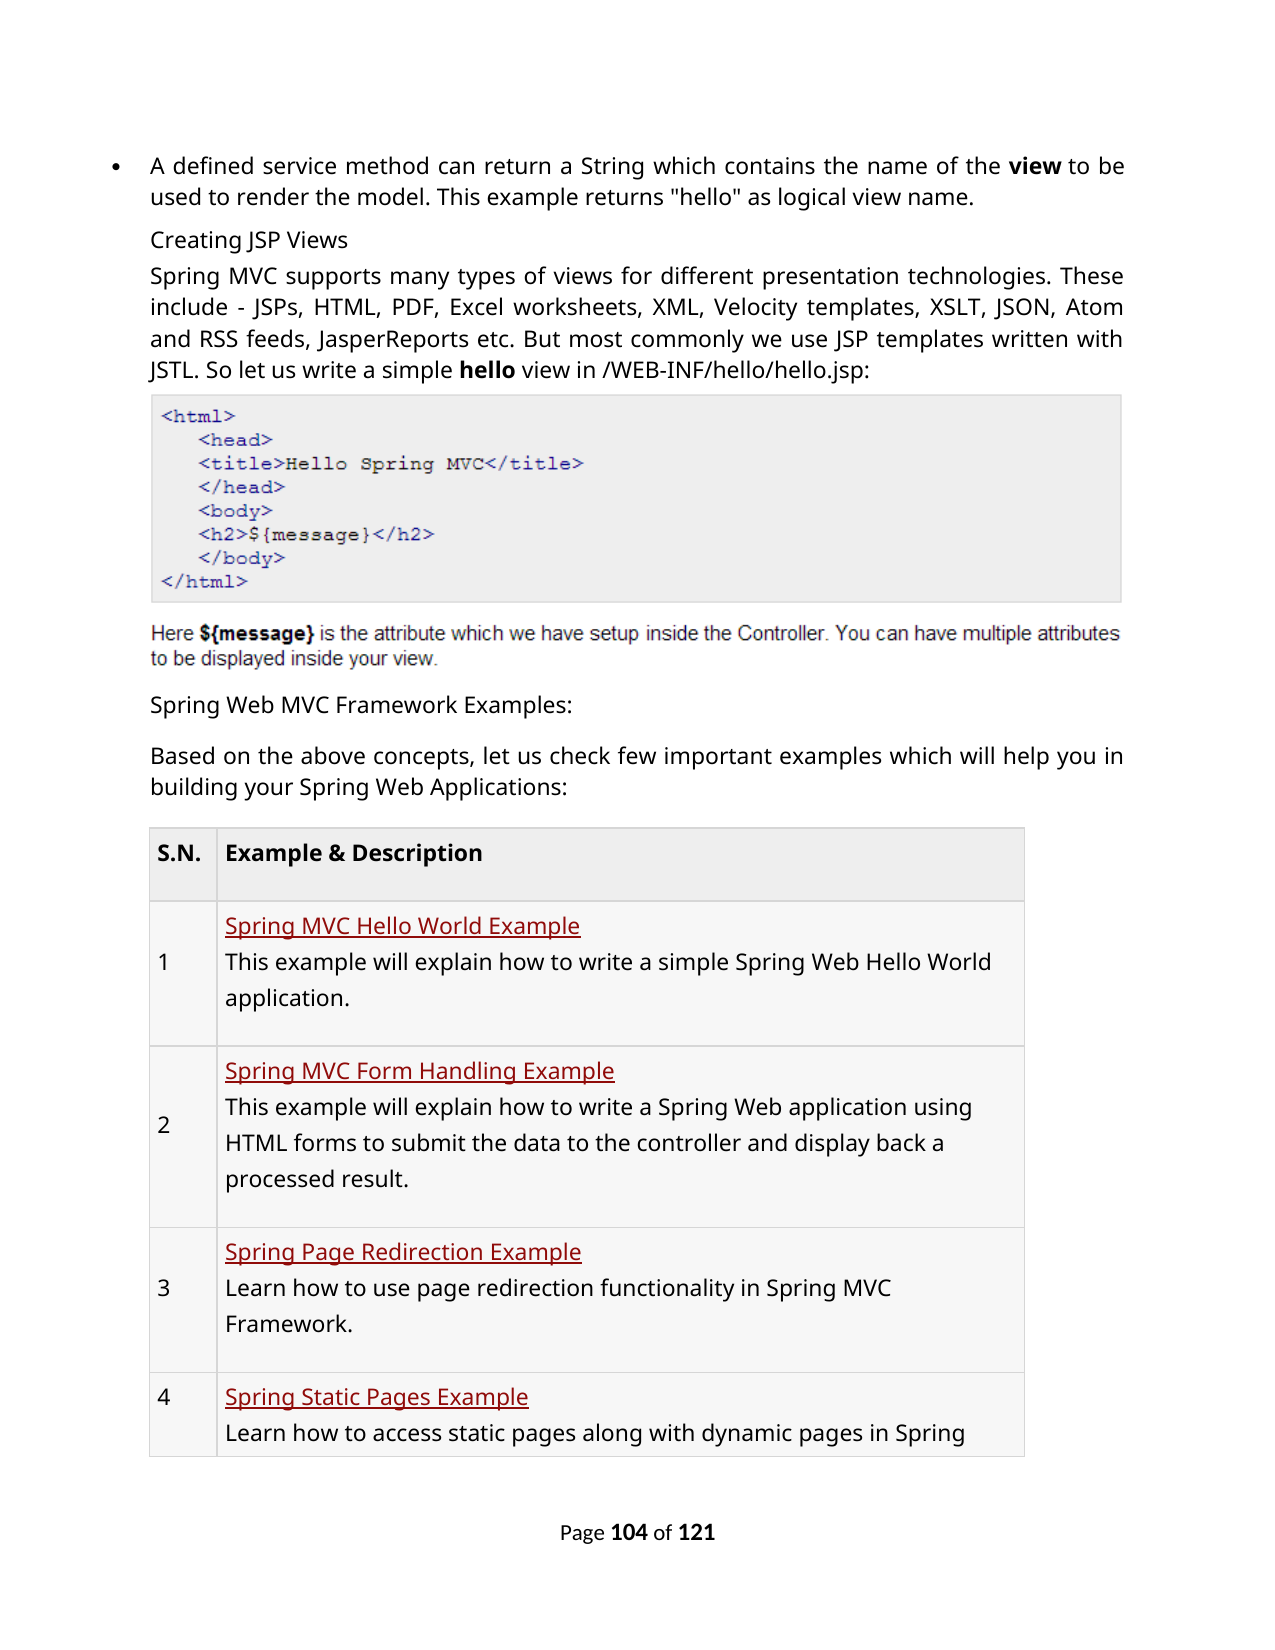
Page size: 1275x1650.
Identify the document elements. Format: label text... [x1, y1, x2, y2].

subtitle Spring Web MVC Framework Examples: [150, 682, 1120, 720]
table_header Example & Description [218, 829, 1024, 900]
text Spring MVC supports many types of views for different presentation technologies. These include - JSPs, HTML, PDF, Excel worksheets, XML, Velocity templates, XSLT, JSON, Atom and RSS feeds, JasperReports etc. But most commonly we use JSP templates written with JSTL. So let us write a simple hello view in /WEB-INF/hello/hello.jsp: [150, 260, 1125, 385]
table_header S.N. [150, 829, 216, 900]
subtitle Creating JSP Views [150, 217, 1120, 255]
table_cell 1 [150, 902, 216, 1045]
table_cell 4 [150, 1373, 216, 1456]
table_cell 3 [150, 1228, 216, 1371]
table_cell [218, 1373, 1024, 1456]
table_cell 2 [150, 1047, 216, 1226]
table_cell Spring MVC Form Handling Example This example will explain how to write a Spring Web application using HTML forms to submit the data to the controller and display back a processed result. [218, 1047, 1024, 1226]
text Based on the above concepts, let us check few important examples which will help you in building your Spring Web Applications: [150, 740, 1125, 802]
picture [150, 390, 1125, 678]
table_cell Spring MVC Hello World Example This example will explain how to write a simple Spring Web Hello World application. [218, 902, 1024, 1045]
list A defined service method can return a String which contains the name of the view to be used to render the model. This example returns "hello" as logical view name. [112, 150, 1125, 212]
table_cell Spring Page Redirection Example Learn how to use page redirection functionality in Spring MVC Framework. [218, 1228, 1024, 1371]
